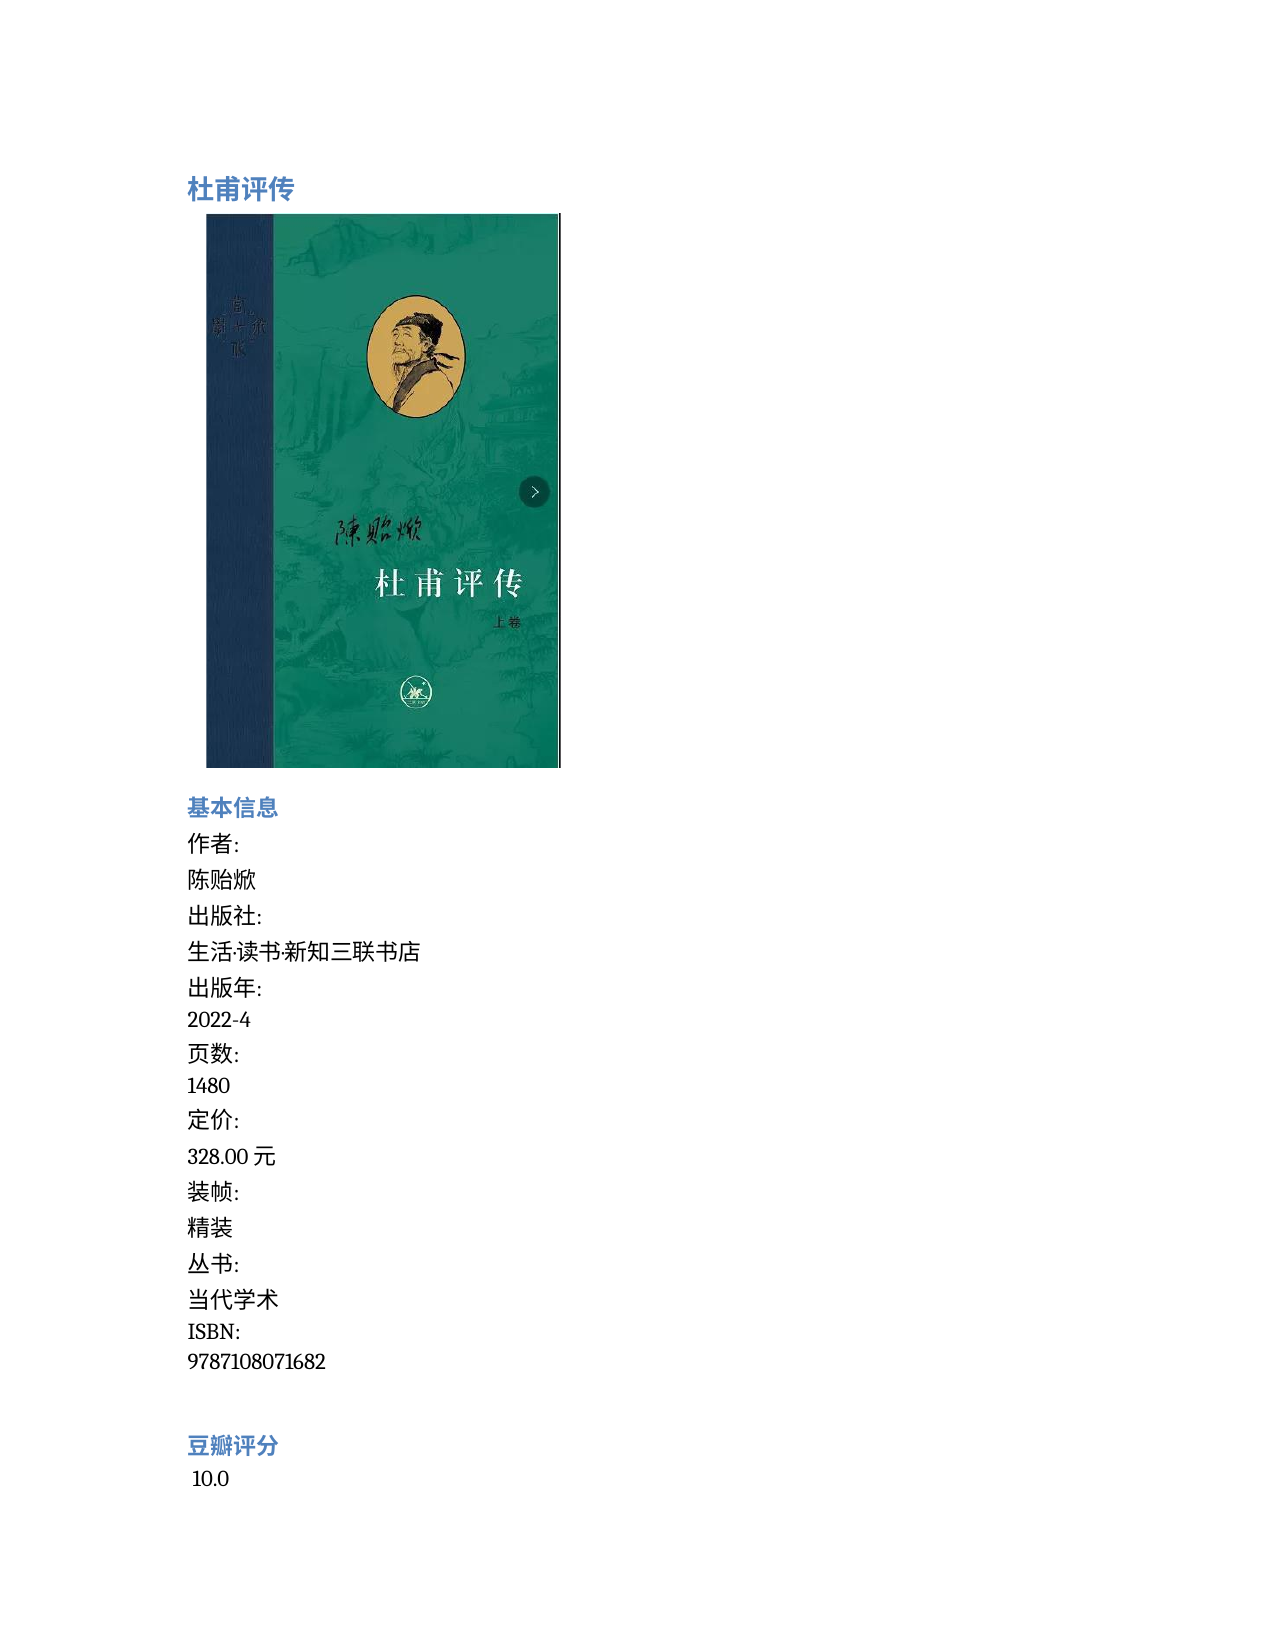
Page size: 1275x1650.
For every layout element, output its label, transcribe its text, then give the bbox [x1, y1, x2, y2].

subtitle 豆瓣评分 [187, 1430, 1087, 1461]
text 作者: 陈贻焮 出版社: 生活·读书·新知三联书店 出版年: 2022-4 页数: 1480 定价: 328.00元 装帧: 精装 丛书: 当代学术 ISBN: 9787108071682 [187, 828, 1087, 1406]
picture [206, 213, 561, 768]
subtitle 杜甫评传 [187, 171, 1087, 208]
text 10.0 [187, 1466, 1087, 1492]
subtitle 基本信息 [187, 792, 1087, 823]
